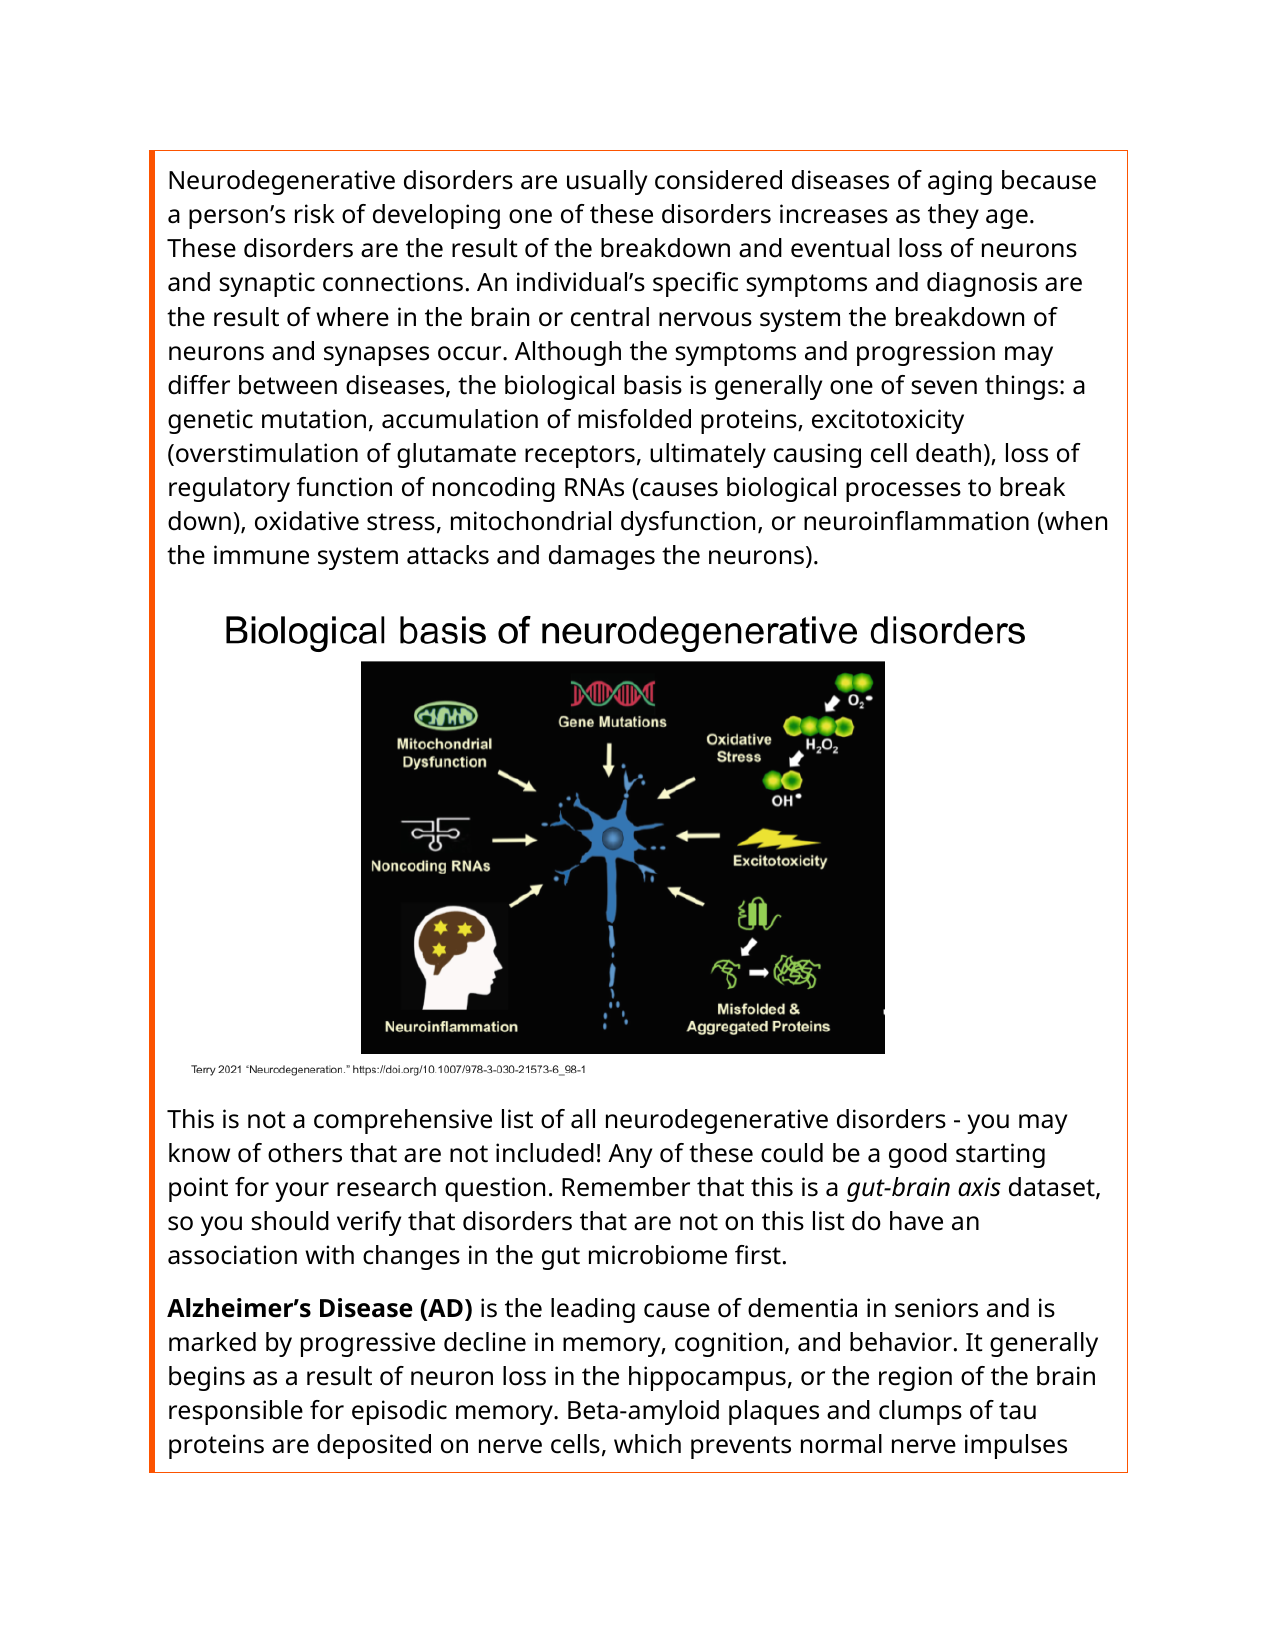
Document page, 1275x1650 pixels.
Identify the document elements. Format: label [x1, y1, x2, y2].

picture [186, 590, 1061, 1083]
table_cell [155, 151, 1127, 1472]
